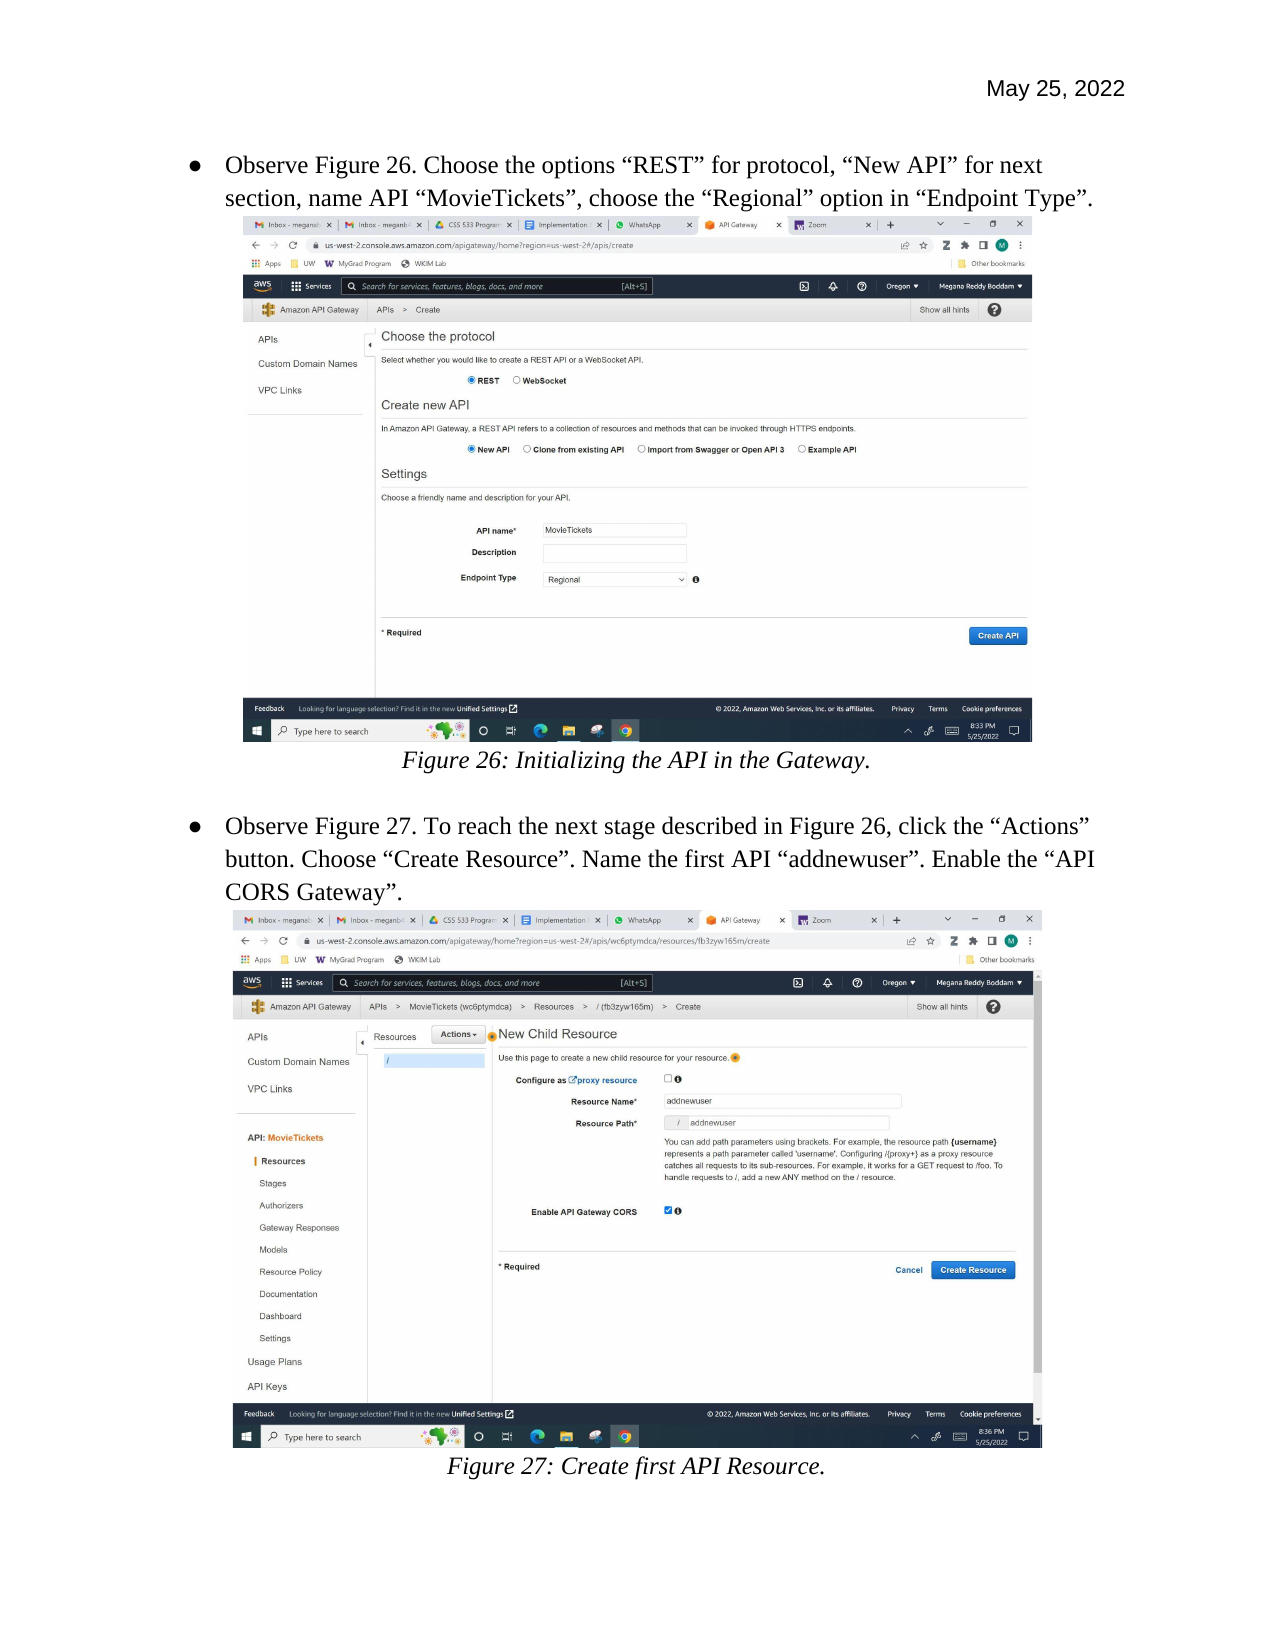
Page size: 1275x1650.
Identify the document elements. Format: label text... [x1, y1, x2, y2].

list Observe Figure 26. Choose the options “REST” for protocol, “New API” for next section, name API “MovieTickets”, choose the “Regional” option in “Endpoint Type”. [187, 150, 1125, 212]
picture [243, 216, 1033, 742]
text Figure 26: Initializing the API in the Gateway. [150, 745, 1125, 774]
picture [232, 910, 1043, 1448]
text Figure 27: Create first API Resource. [150, 1451, 1125, 1480]
list Observe Figure 27. To reach the next stage described in Figure 26, click the “Actions” button. Choose “Create Resource”. Name the first API “addnewuser”. Enable the “API CORS Gateway”. [187, 811, 1125, 906]
